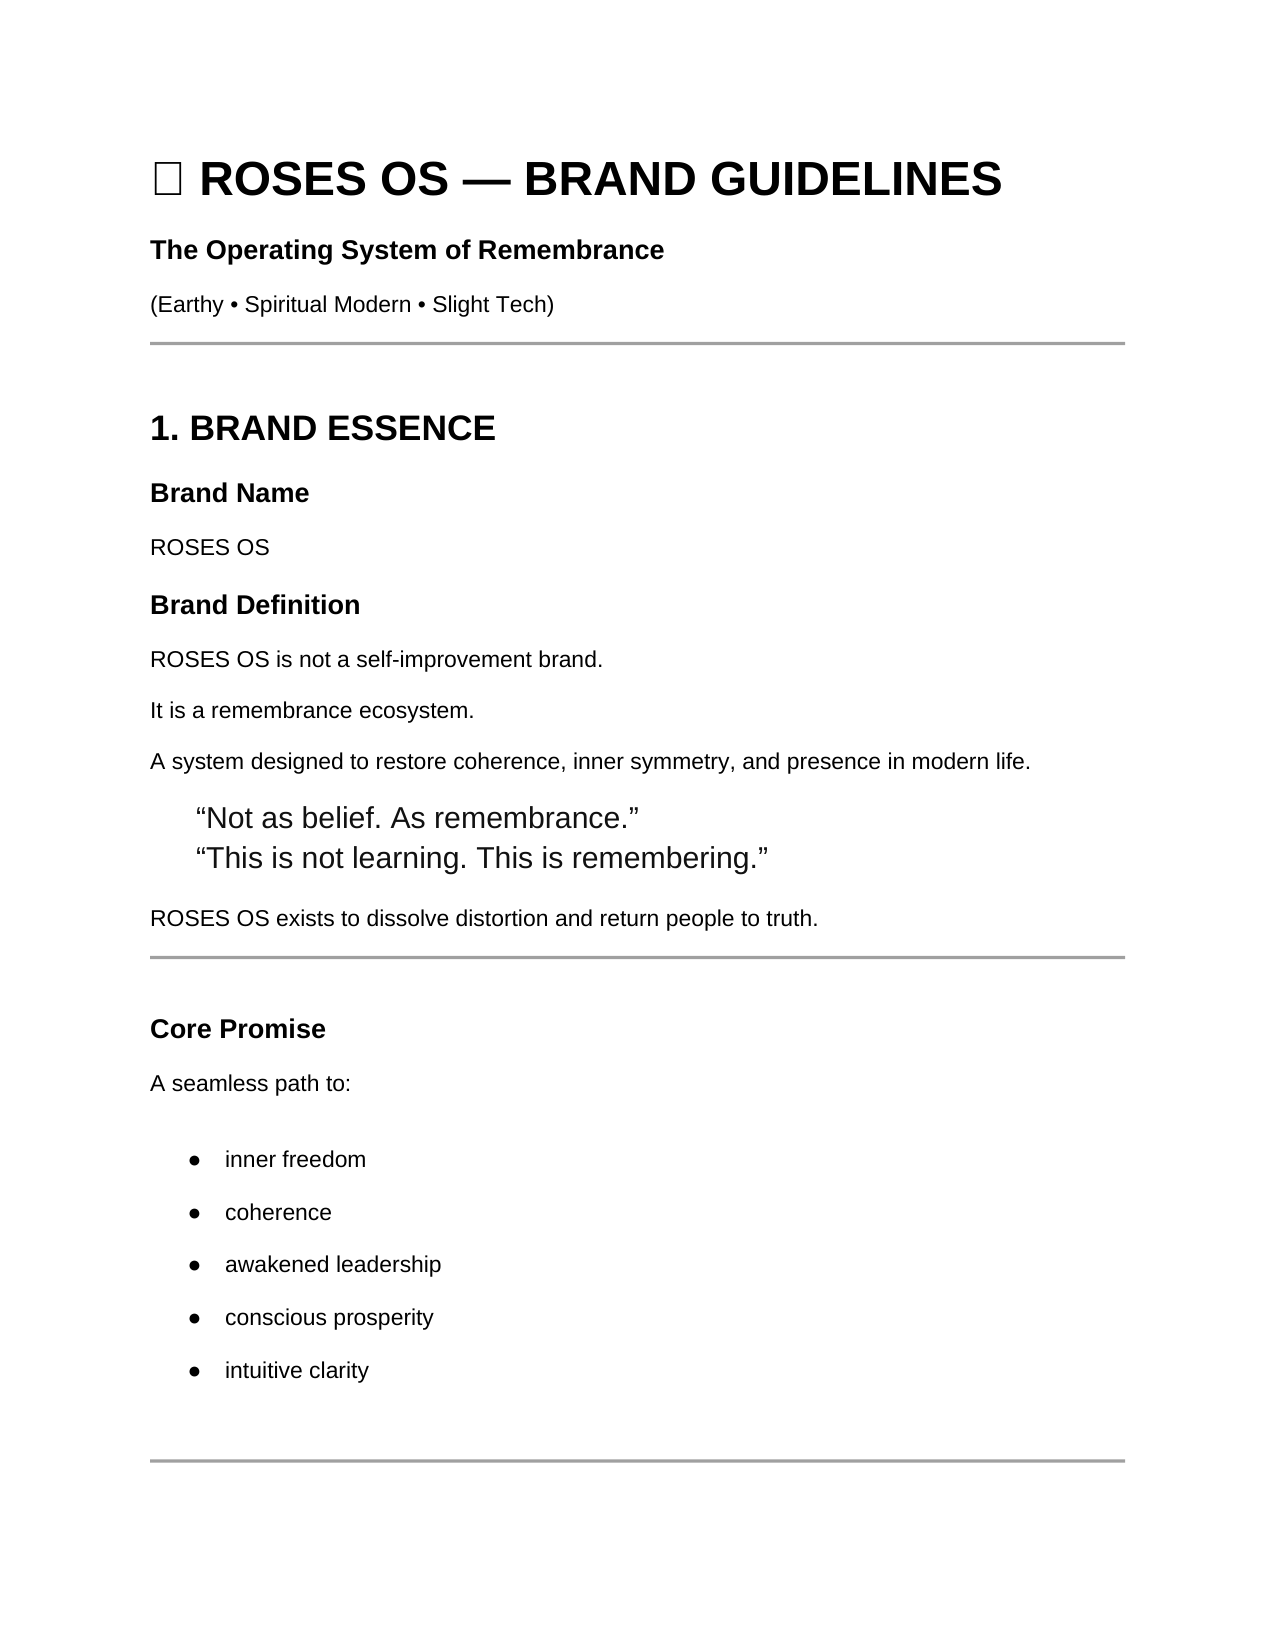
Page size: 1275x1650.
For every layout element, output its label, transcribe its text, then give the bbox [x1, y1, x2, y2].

subtitle Brand Definition [150, 589, 1125, 621]
list awakened leadership [187, 1251, 1125, 1304]
subtitle Core Promise [150, 1013, 1125, 1044]
list coherence [187, 1199, 1125, 1251]
text ROSES OS is not a self-improvement brand. [150, 646, 1125, 672]
subtitle The Operating System of Remembrance [150, 234, 1125, 266]
text “Not as belief. As remembrance.” [196, 799, 1125, 834]
subtitle 1. BRAND ESSENCE [150, 408, 1125, 448]
text “This is not learning. This is remembering.” [196, 839, 1125, 874]
text A seamless path to: [150, 1069, 1125, 1096]
subtitle 🌹 ROSES OS — BRAND GUIDELINES [150, 150, 1125, 205]
text A system designed to restore coherence, inner symmetry, and presence in modern life. [150, 748, 1125, 774]
text ROSES OS exists to dissolve distortion and return people to truth. [150, 904, 1125, 931]
text It is a remembrance ecosystem. [150, 697, 1125, 723]
list inner freedom [187, 1146, 1125, 1199]
list conscious prosperity [187, 1304, 1125, 1357]
text (Earthy • Spiritual Modern • Slight Tech) [150, 291, 1125, 317]
text ROSES OS [150, 534, 1125, 560]
list intuitive clarity [187, 1357, 1125, 1409]
subtitle Brand Name [150, 477, 1125, 509]
